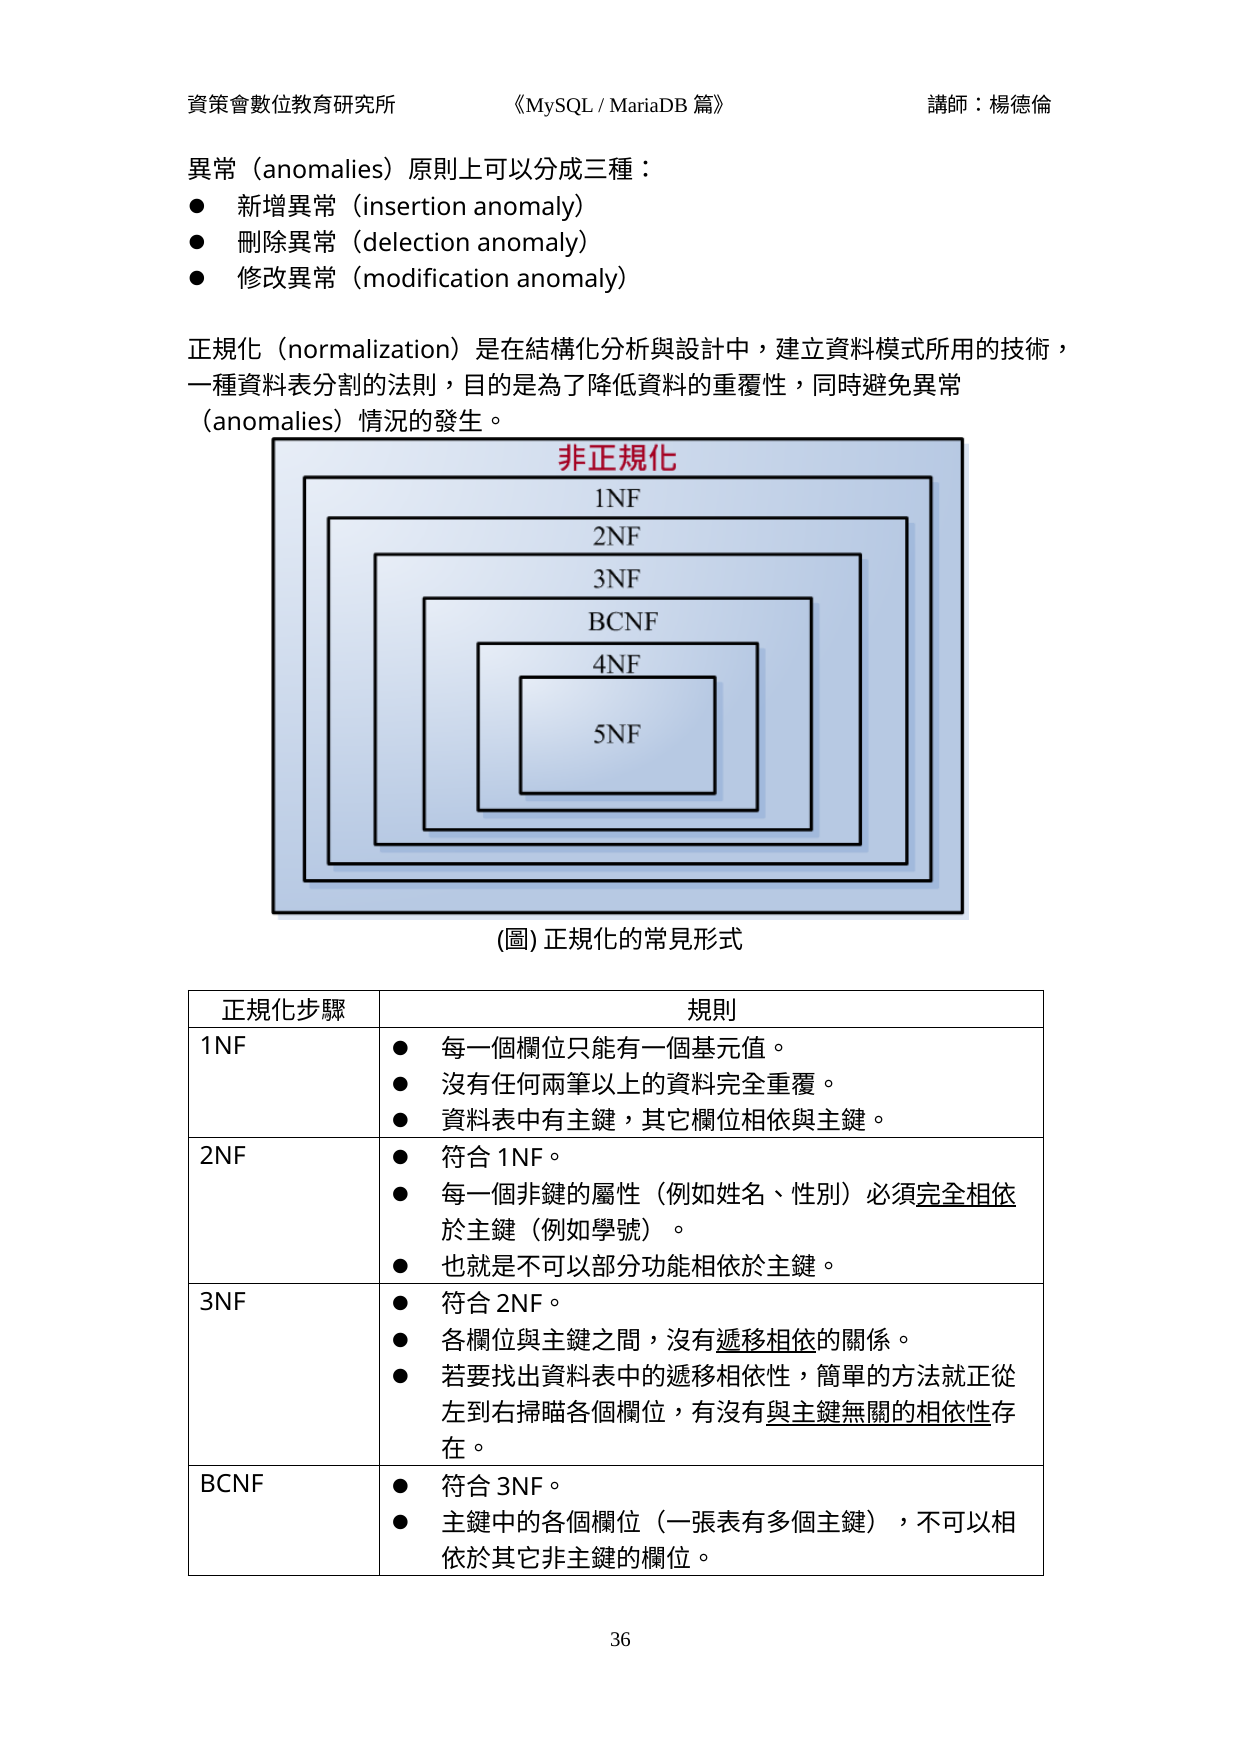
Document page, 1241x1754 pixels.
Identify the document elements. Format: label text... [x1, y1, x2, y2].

text 異常（anomalies）原則上可以分成三種： [187, 150, 1053, 186]
table_cell 2NF [189, 1138, 379, 1283]
table_cell 每一個欄位只能有一個基元值。 沒有任何兩筆以上的資料完全重覆。 資料表中有主鍵，其它欄位相依與主鍵。 [380, 1028, 1043, 1137]
list 刪除異常（delection anomaly） [187, 222, 1053, 259]
list 新增異常（insertion anomaly） [187, 186, 1053, 222]
table_cell BCNF [189, 1466, 379, 1575]
table_header 正規化步驟 [189, 991, 379, 1027]
text 正規化（normalization）是在結構化分析與設計中，建立資料模式所用的技術，一種資料表分割的法則，目的是為了降低資料的重覆性，同時避免異常（anomalies）情況的發生。 [187, 329, 1053, 438]
text (圖) 正規化的常見形式 [187, 919, 1053, 956]
table_cell 符合 3NF。 主鍵中的各個欄位（一張表有多個主鍵），不可以相依於其它非主鍵的欄位。 [380, 1466, 1043, 1575]
list 修改異常（modification anomaly） [187, 259, 1053, 295]
table_cell 1NF [189, 1028, 379, 1137]
table_cell 符合 1NF。 每一個非鍵的屬性（例如姓名、性別）必須完全相依於主鍵（例如學號）。 也就是不可以部分功能相依於主鍵。 [380, 1138, 1043, 1283]
table_header 規則 [380, 991, 1043, 1027]
table_cell 符合2NF。 各欄位與主鍵之間，沒有遞移相依的關係。 若要找出資料表中的遞移相依性，簡單的方法就正從左到右掃瞄各個欄位，有沒有與主鍵無關的相依性存在。 [380, 1284, 1043, 1465]
table_cell 3NF [189, 1284, 379, 1465]
